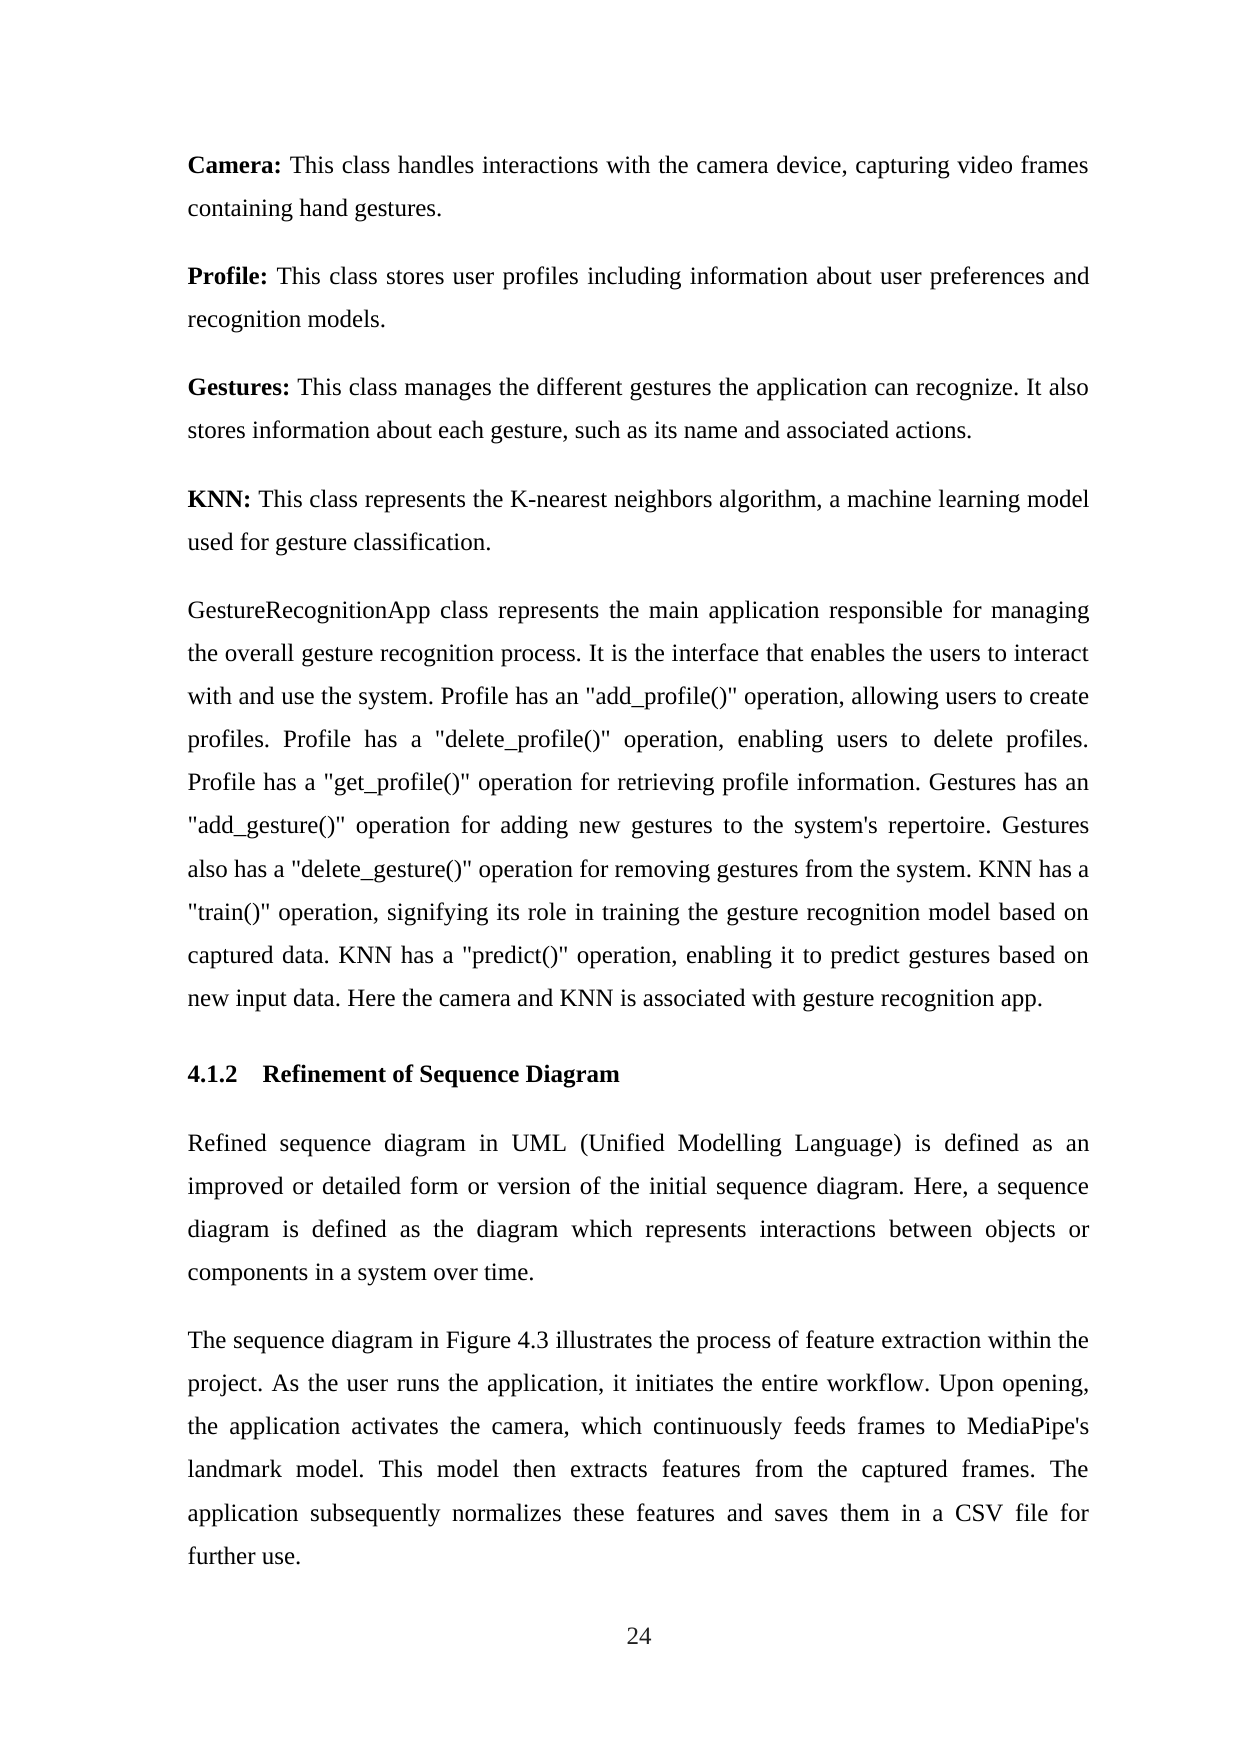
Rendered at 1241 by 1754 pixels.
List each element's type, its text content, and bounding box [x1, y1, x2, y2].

text Gestures: This class manages the different gestures the application can recognize. It also stores information about each gesture, such as its name and associated actions. [187, 372, 1090, 444]
text Camera: This class handles interactions with the camera device, capturing video frames containing hand gestures. [187, 150, 1090, 222]
text Profile: This class stores user profiles including information about user preferences and recognition models. [187, 261, 1090, 333]
text GestureRecognitionApp class represents the main application responsible for managing the overall gesture recognition process. It is the interface that enables the users to interact with and use the system. Profile has an "add_profile()" operation, allowing users to create profiles. Profile has a "delete_profile()" operation, enabling users to delete profiles. Profile has a "get_profile()" operation for retrieving profile information. Gestures has an "add_gesture()" operation for adding new gestures to the system's repertoire. Gestures also has a "delete_gesture()" operation for removing gestures from the system. KNN has a "train()" operation, signifying its role in training the gesture recognition model based on captured data. KNN has a "predict()" operation, enabling it to predict gestures based on new input data. Here the camera and KNN is associated with gesture recognition app. [187, 595, 1090, 1012]
text The sequence diagram in Figure 4.3 illustrates the process of feature extraction within the project. As the user runs the application, it initiates the entire workflow. Upon opening, the application activates the camera, which continuously feeds frames to MediaPipe's landmark model. This model then extracts features from the captured frames. The application subsequently normalizes these features and saves them in a CSV file for further use. [187, 1325, 1090, 1569]
text Refined sequence diagram in UML (Unified Modelling Language) is defined as an improved or detailed form or version of the initial sequence diagram. Here, a sequence diagram is defined as the diagram which represents interactions between objects or components in a system over time. [187, 1128, 1090, 1286]
text KNN: This class represents the K-nearest neighbors algorithm, a machine learning model used for gesture classification. [187, 484, 1090, 556]
subtitle 4.1.2 Refinement of Sequence Diagram [187, 1059, 1090, 1088]
